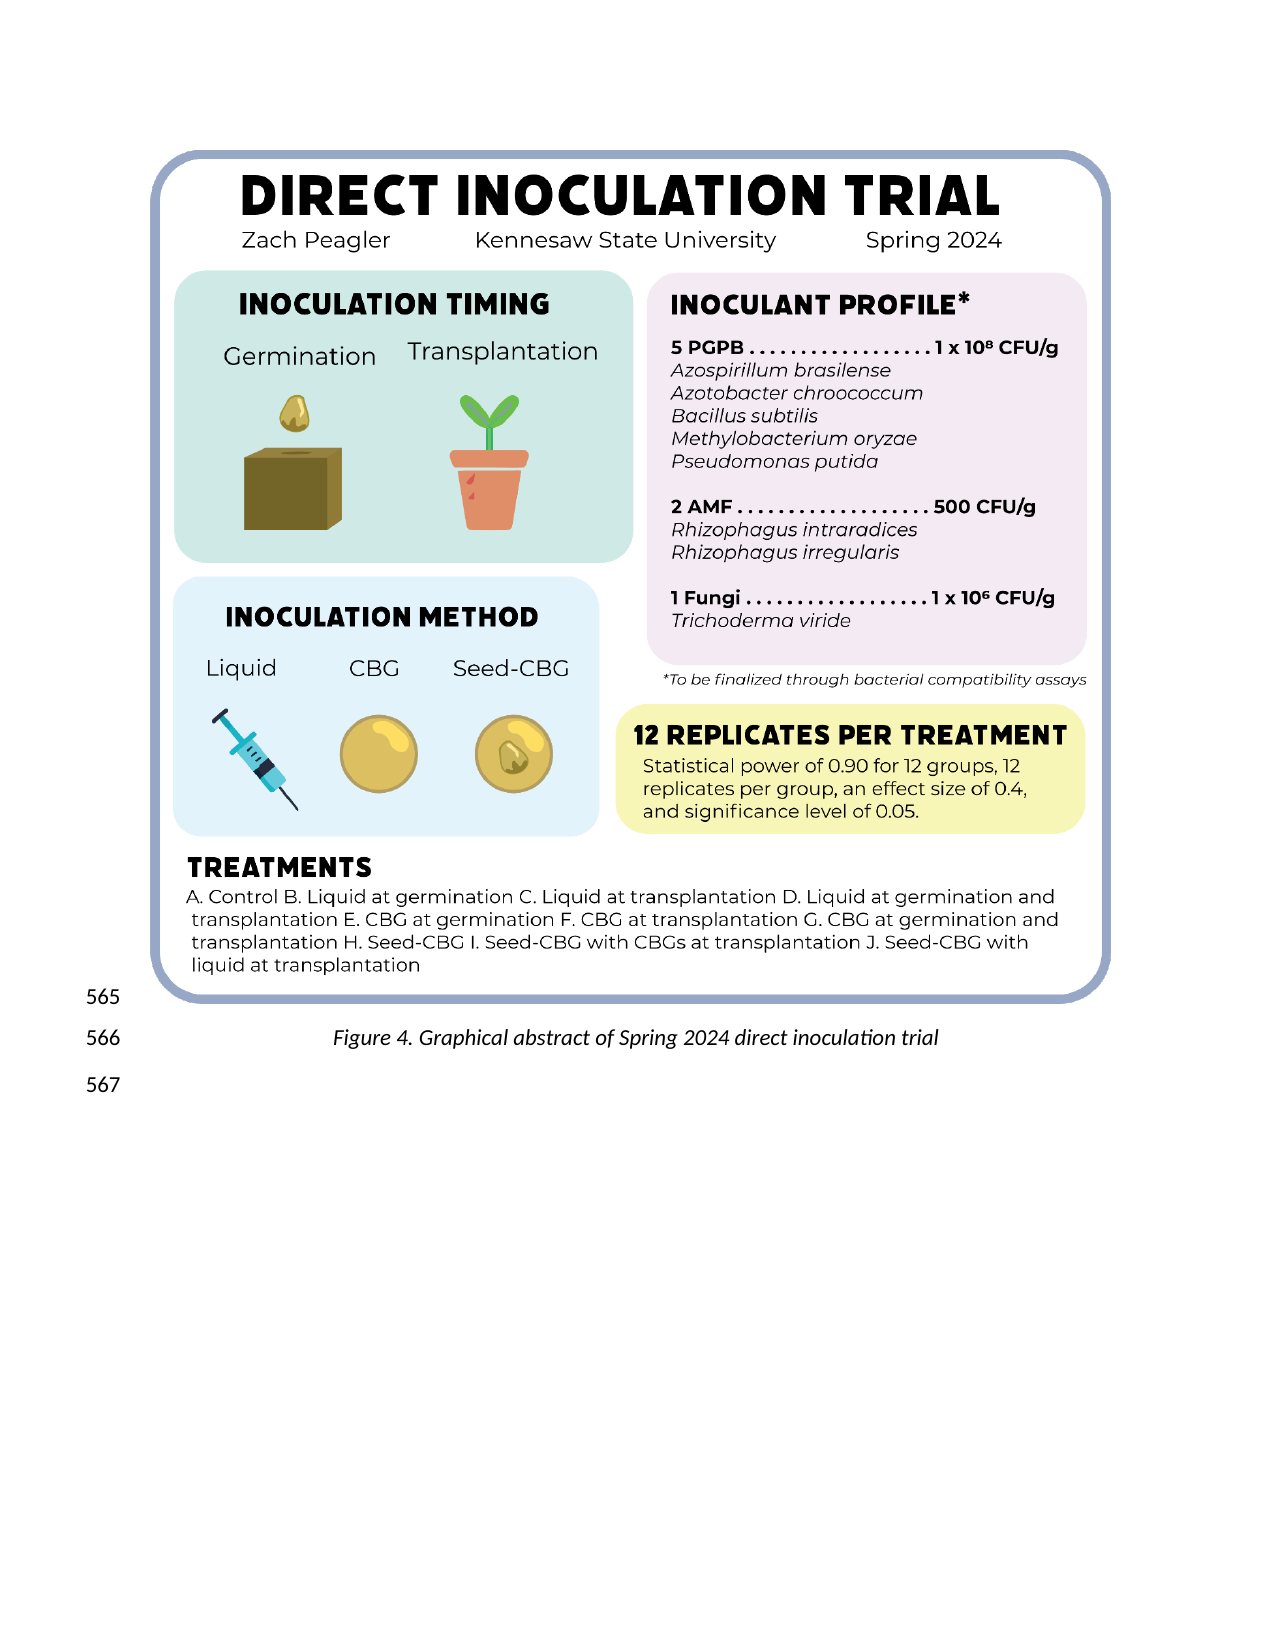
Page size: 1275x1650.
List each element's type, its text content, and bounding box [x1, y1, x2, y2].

text Figure 4. Graphical abstract of Spring 2024 direct inoculation trial [150, 1023, 1125, 1051]
picture [150, 150, 1111, 1005]
